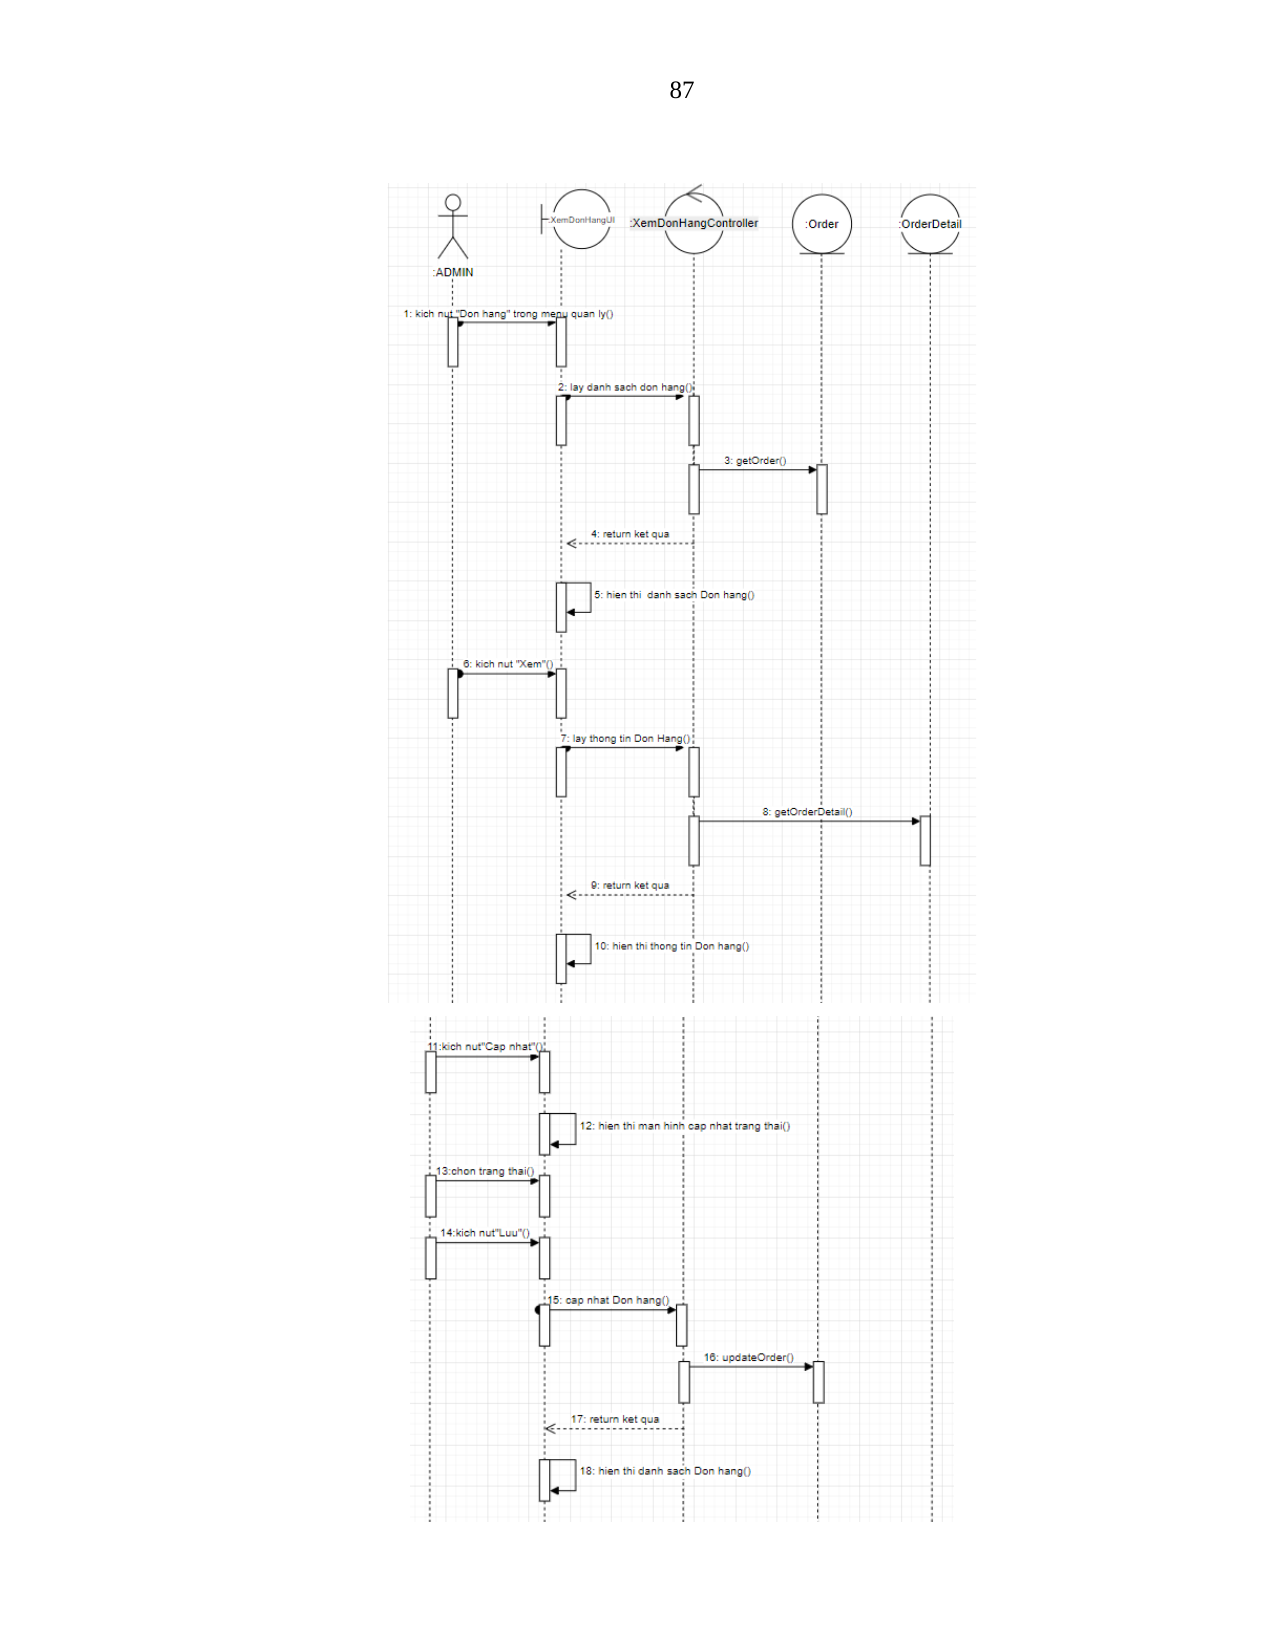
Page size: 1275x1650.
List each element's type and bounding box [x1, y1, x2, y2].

picture [410, 1016, 954, 1522]
picture [387, 183, 977, 1003]
